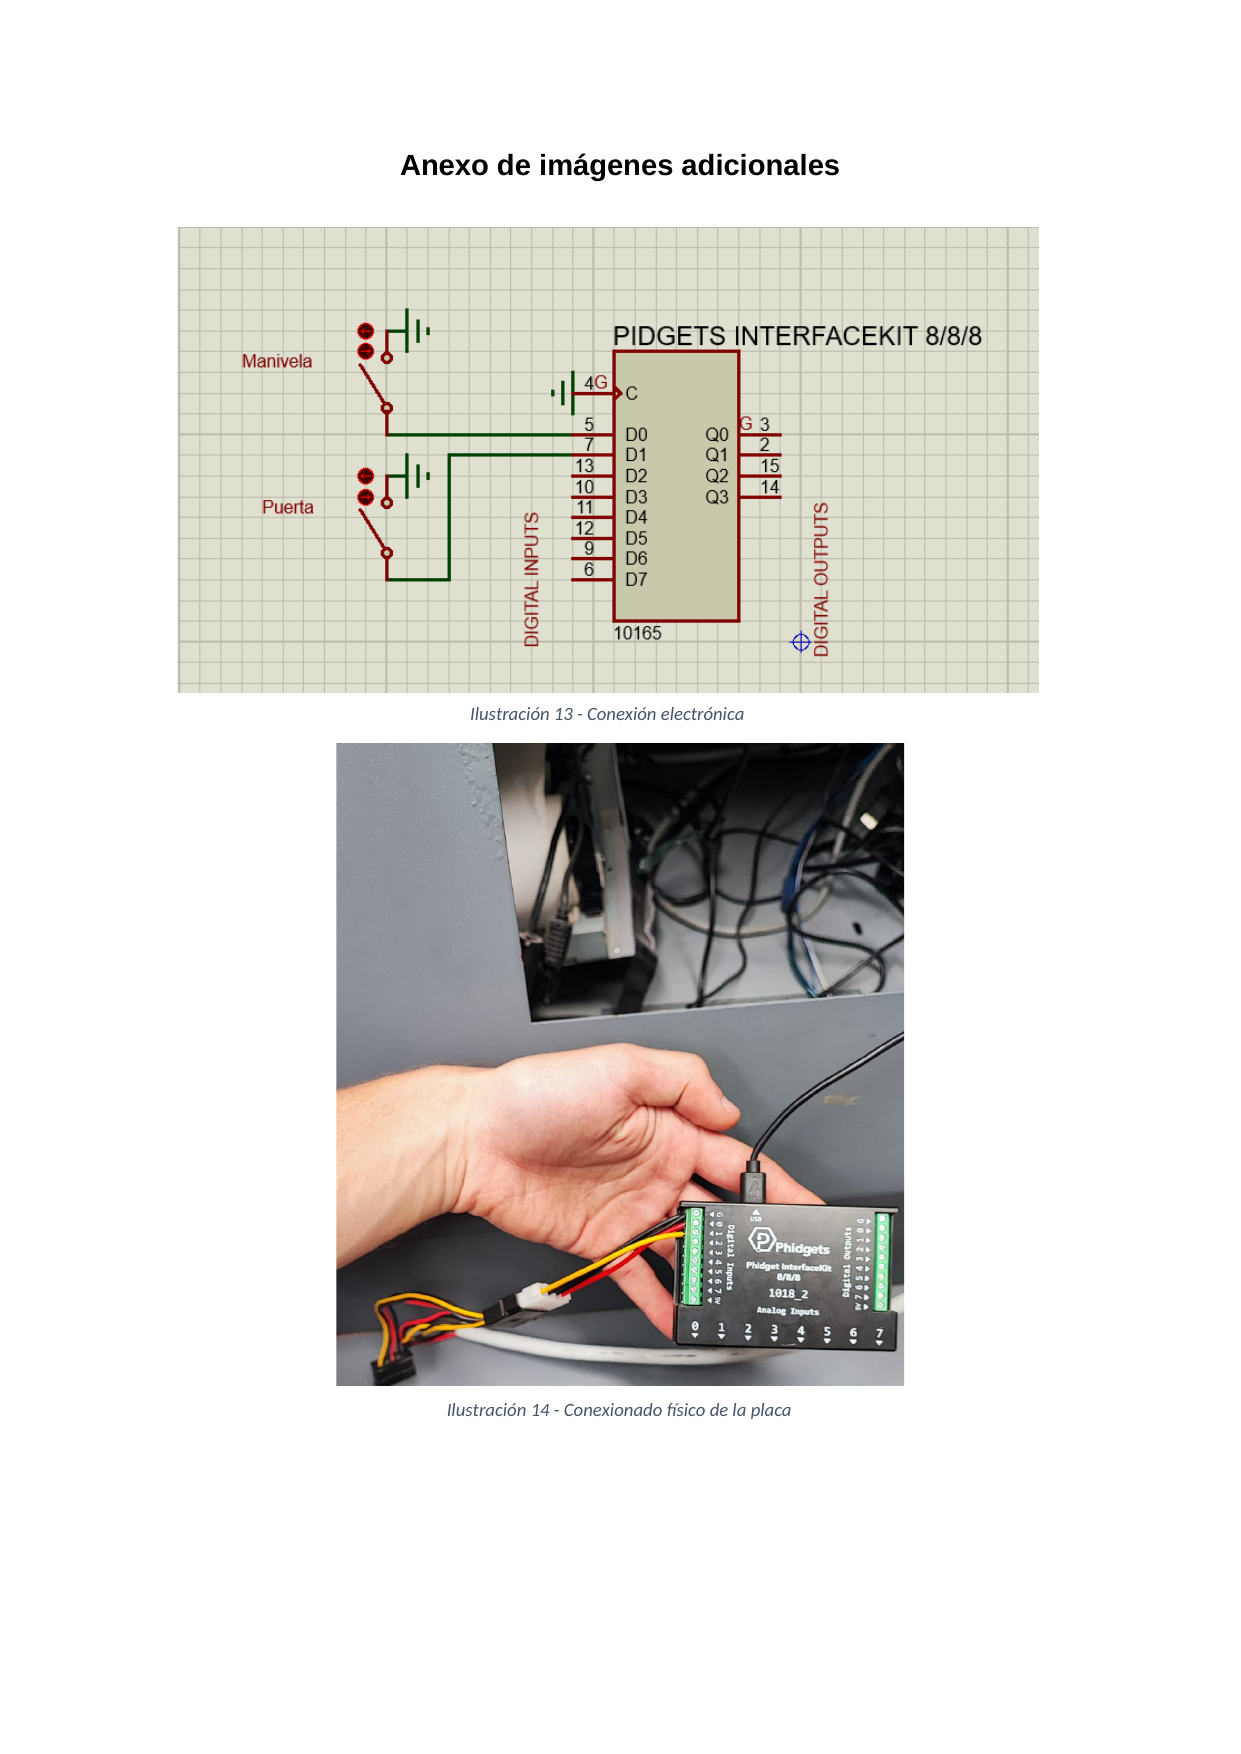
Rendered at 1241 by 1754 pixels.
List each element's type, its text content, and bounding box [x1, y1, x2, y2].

text Anexo de imágenes adicionales [177, 148, 1063, 181]
picture [336, 743, 905, 1386]
text Ilustración 14 - Conexionado físico de la placa [177, 1398, 1063, 1421]
picture [177, 227, 1039, 693]
